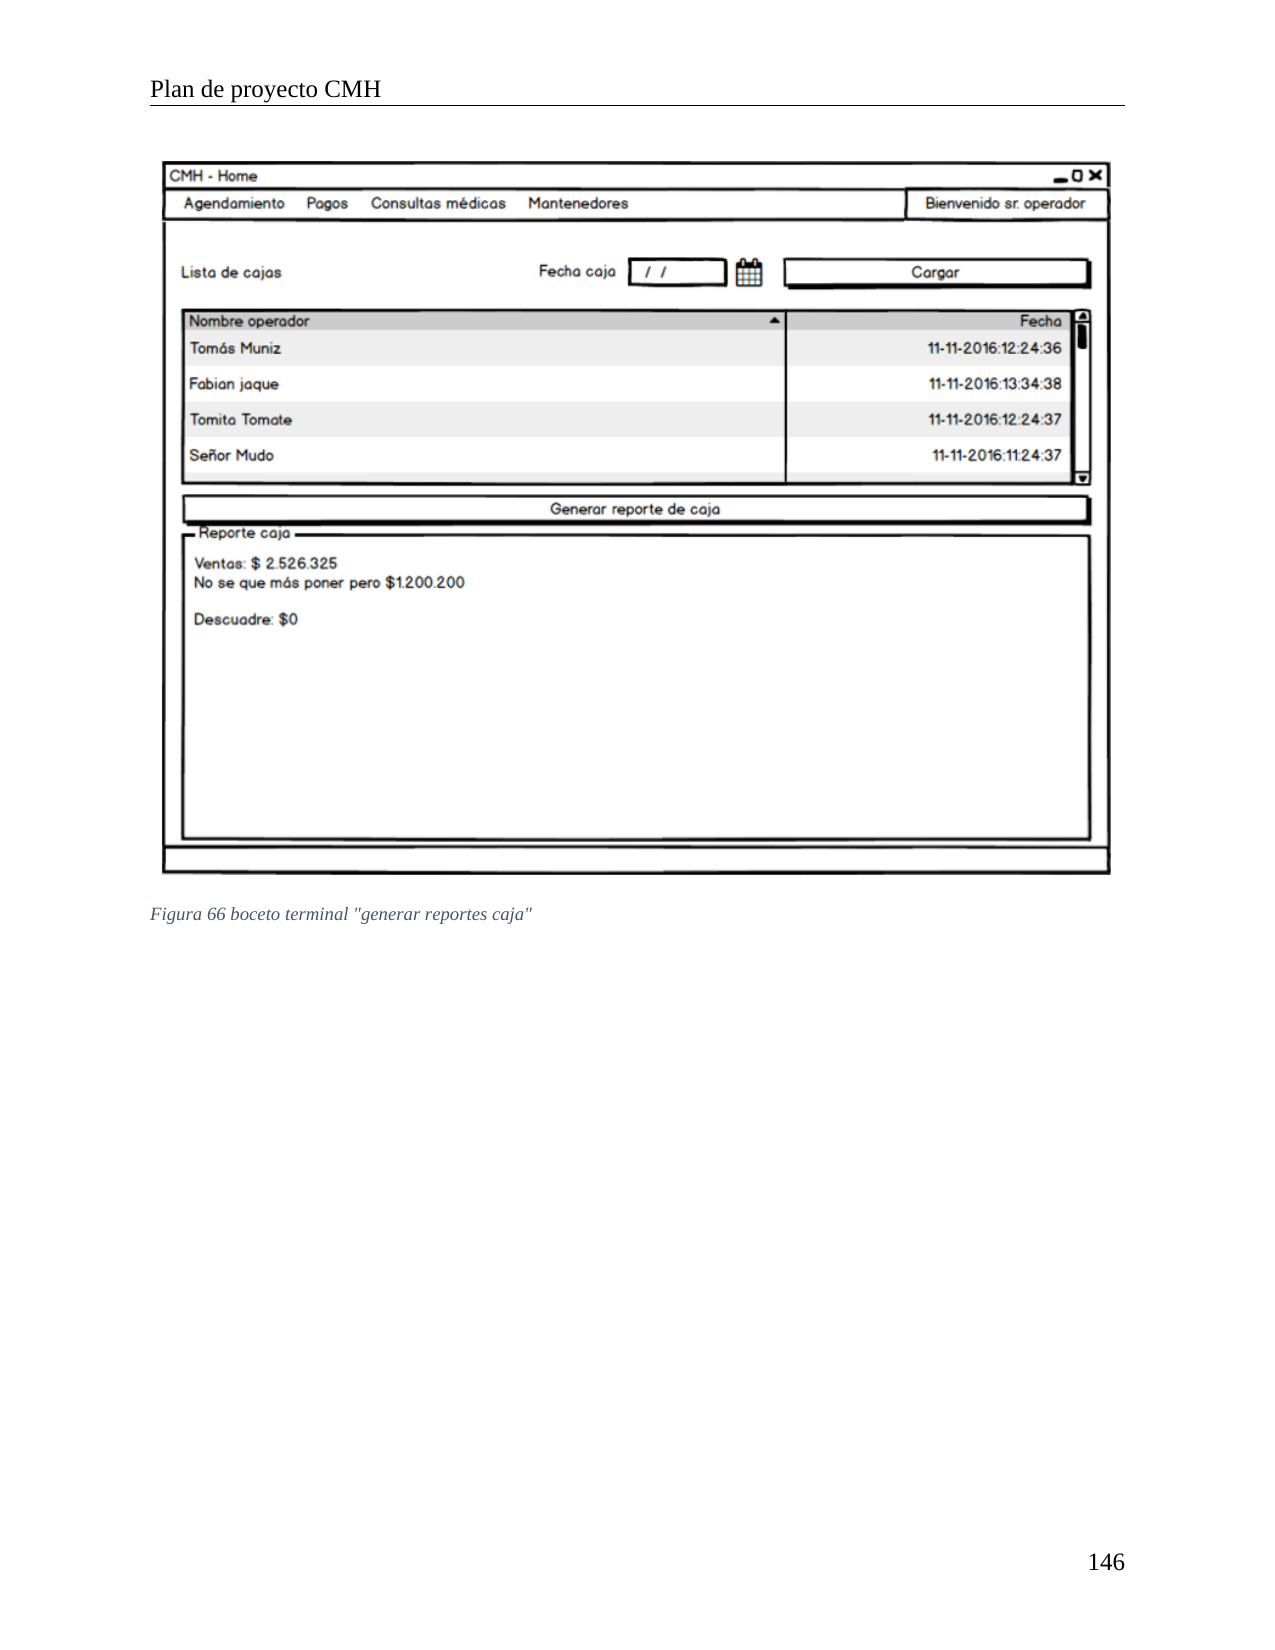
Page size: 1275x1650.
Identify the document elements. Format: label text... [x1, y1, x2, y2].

picture [150, 150, 1123, 903]
text Figura 66 boceto terminal "generar reportes caja" [150, 902, 1125, 924]
